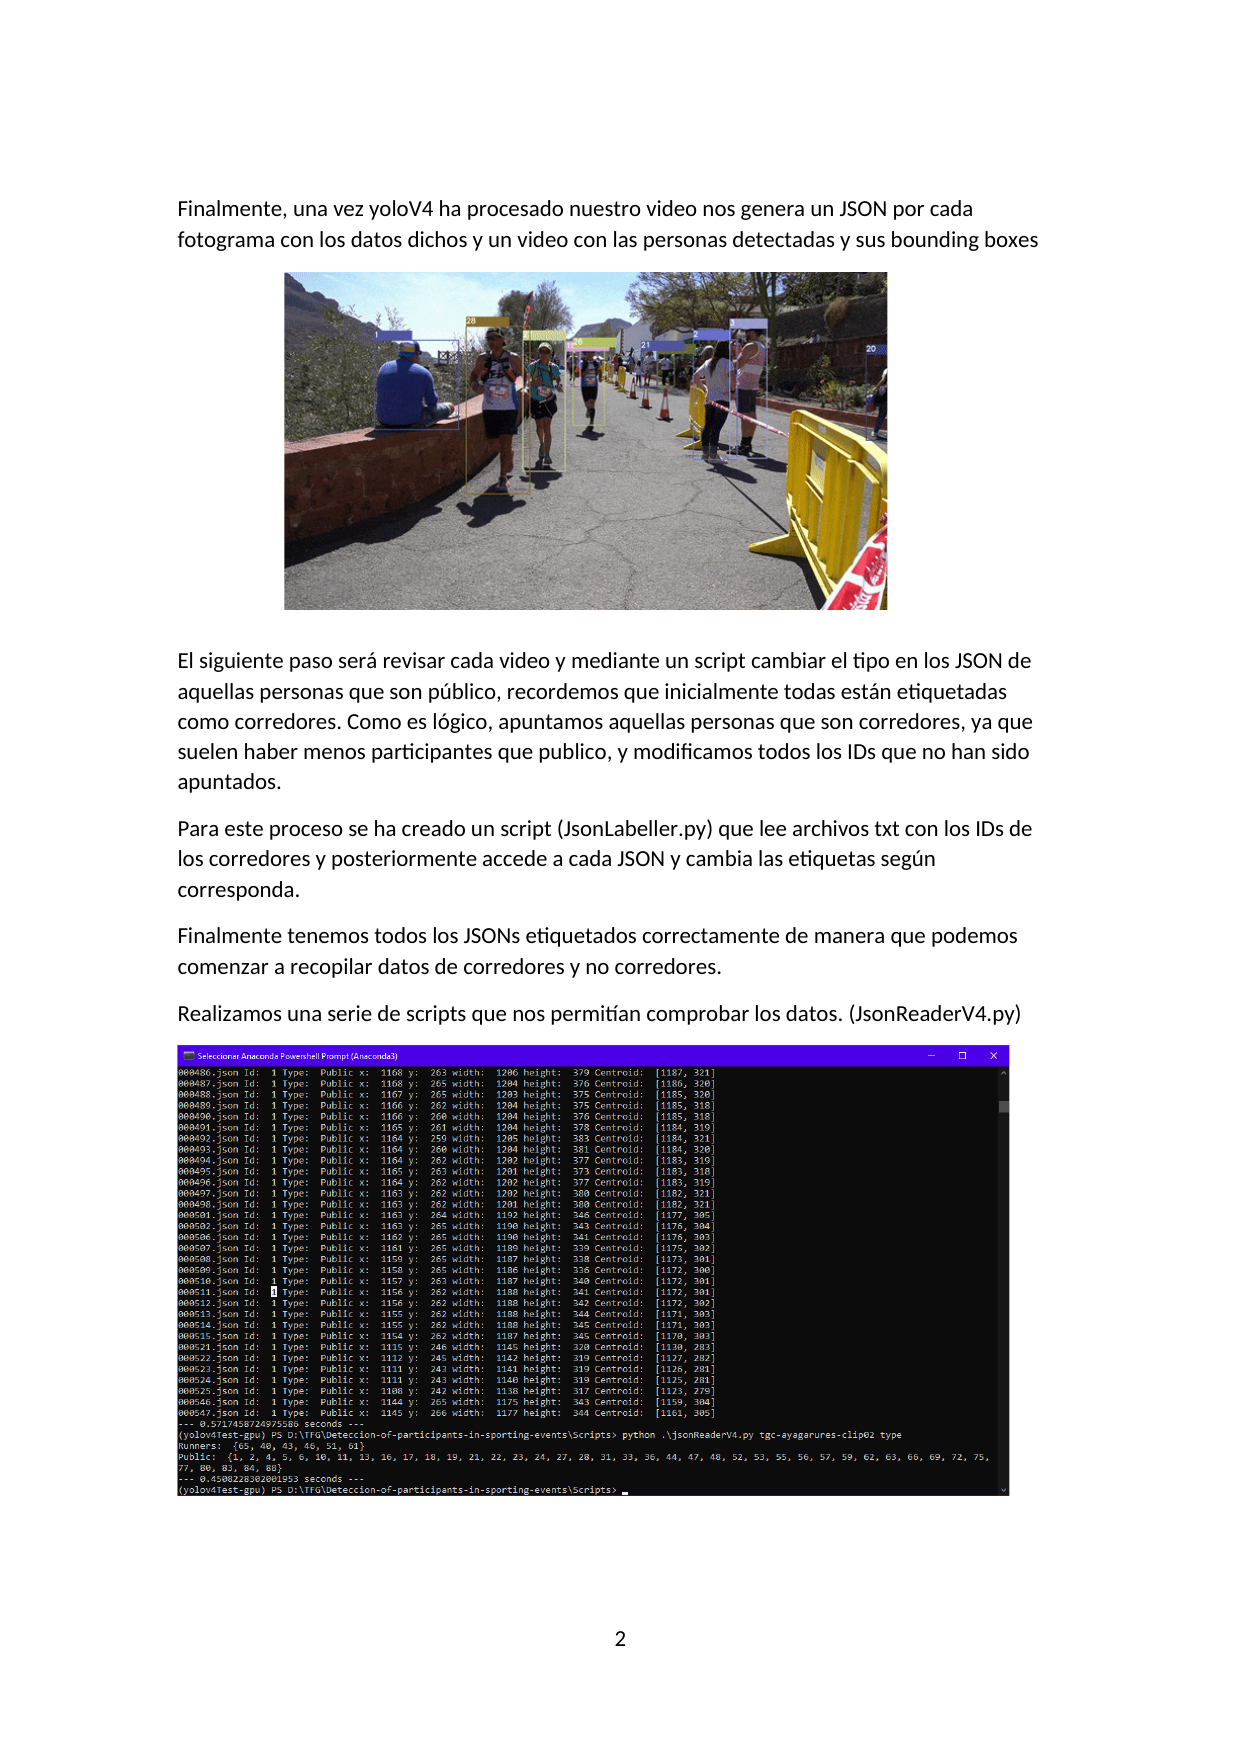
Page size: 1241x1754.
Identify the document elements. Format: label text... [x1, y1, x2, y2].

picture [284, 272, 887, 610]
picture [177, 1045, 1010, 1496]
text Finalmente tenemos todos los JSONs etiquetados correctamente de manera que podemos comenzar a recopilar datos de corredores y no corredores. [177, 922, 1063, 980]
text Realizamos una serie de scripts que nos permitían comprobar los datos. (JsonReaderV4.py) [177, 999, 1063, 1027]
text Para este proceso se ha creado un script (JsonLabeller.py) que lee archivos txt con los IDs de los corredores y posteriormente accede a cada JSON y cambia las etiquetas según corresponda. [177, 814, 1063, 903]
text Finalmente, una vez yoloV4 ha procesado nuestro video nos genera un JSON por cada fotograma con los datos dichos y un video con las personas detectadas y sus bounding boxes [177, 194, 1063, 253]
text El siguiente paso será revisar cada video y mediante un script cambiar el tipo en los JSON de aquellas personas que son público, recordemos que inicialmente todas están etiquetadas como corredores. Como es lógico, apuntamos aquellas personas que son corredores, ya que suelen haber menos participantes que publico, y modificamos todos los IDs que no han sido apuntados. [177, 647, 1063, 795]
